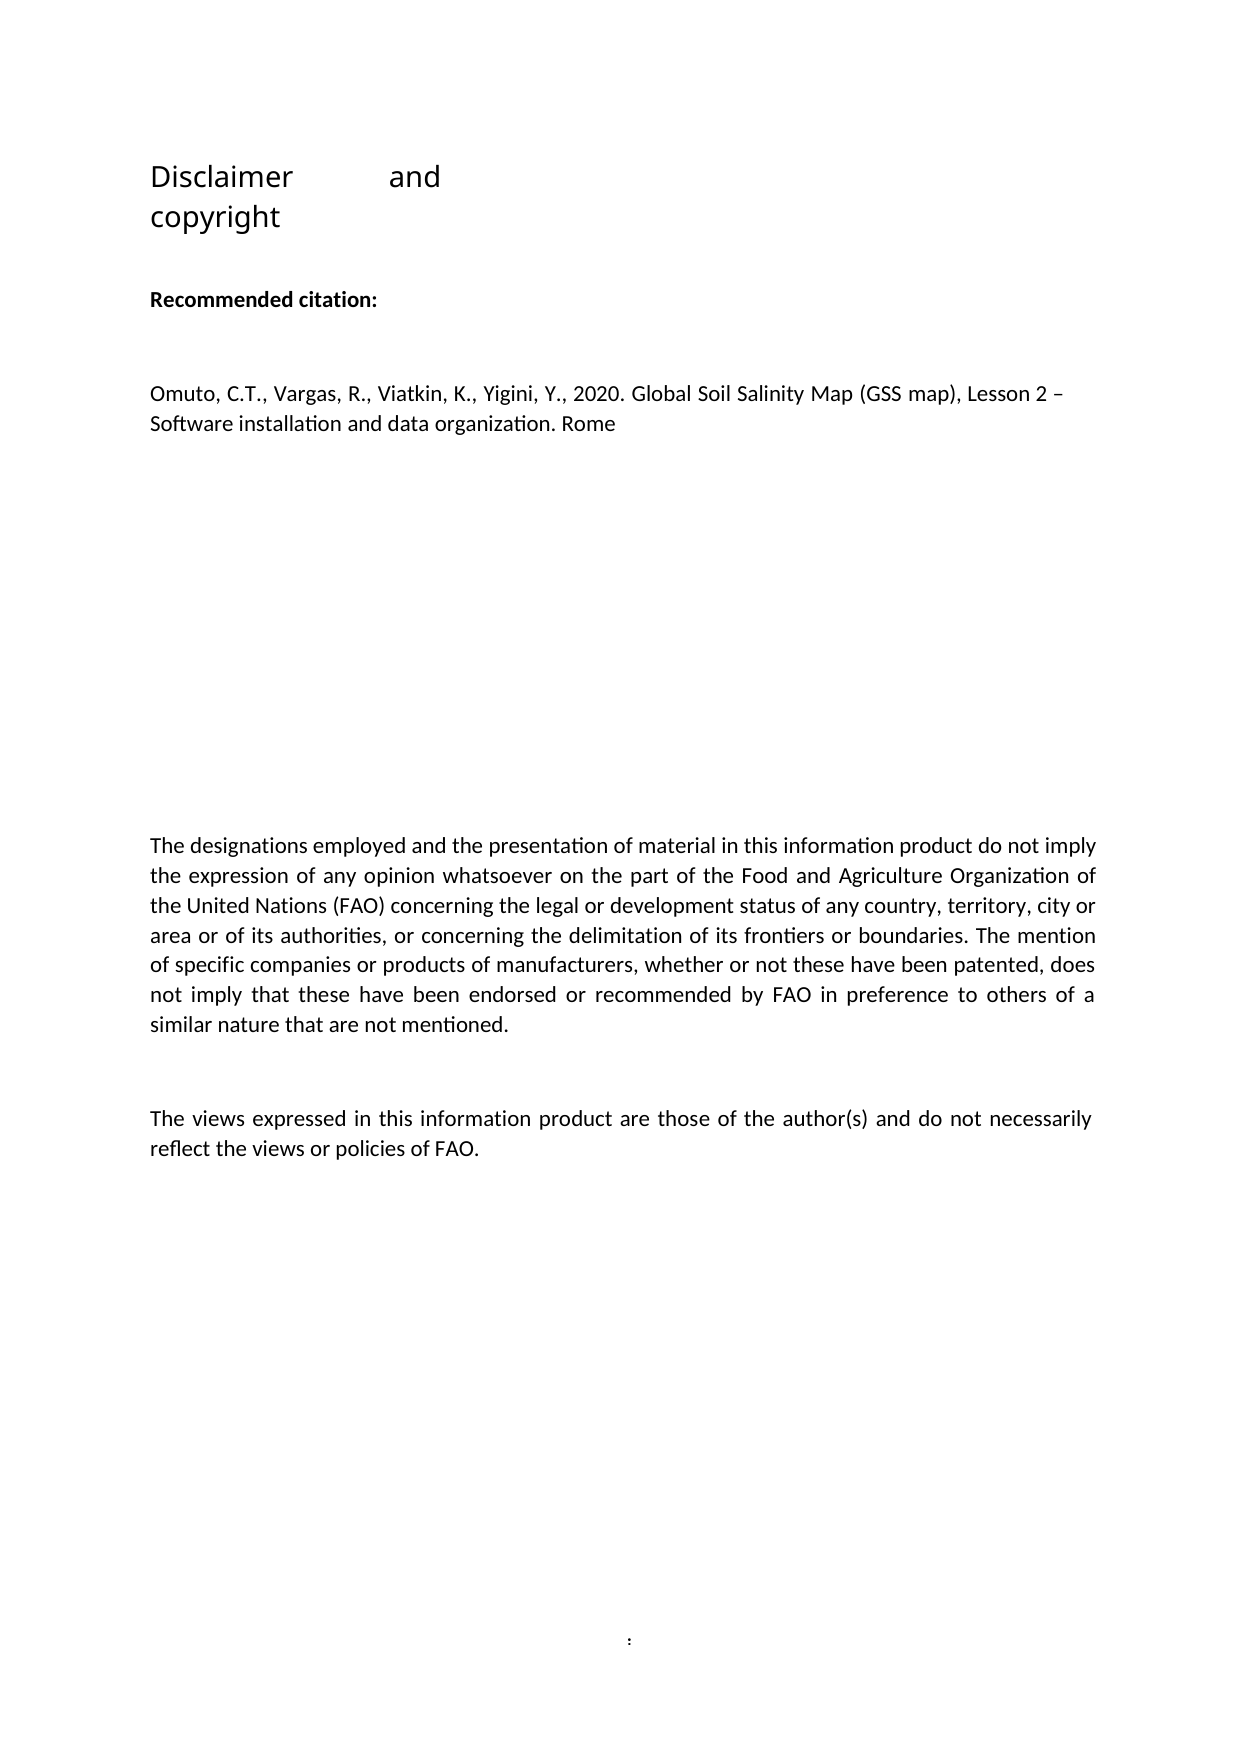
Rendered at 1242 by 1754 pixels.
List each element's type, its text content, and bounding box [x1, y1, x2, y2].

text Omuto, C.T., Vargas, R., Viatkin, K., Yigini, Y., 2020. Global Soil Salinity Map (GSS map), Lesson 2 – [150, 379, 1071, 407]
text The designations employed and the presentation of material in this information product do not imply the expression of any opinion whatsoever on the part of the Food and Agriculture Organization of the United Nations (FAO) concerning the legal or development status of any country, territory, city or area or of its authorities, or concerning the delimitation of its frontiers or boundaries. The mention of specific companies or products of manufacturers, whether or not these have been patented, does not imply that these have been endorsed or recommended by FAO in preference to others of a similar nature that are not mentioned. [150, 831, 1096, 1038]
text Disclaimer and copyright [150, 157, 441, 236]
text Software installation and data organization. Rome [150, 409, 623, 437]
text Recommended citation: [150, 285, 383, 313]
text The views expressed in this information product are those of the author(s) and do not necessarily reflect the views or policies of FAO. [150, 1104, 1096, 1162]
